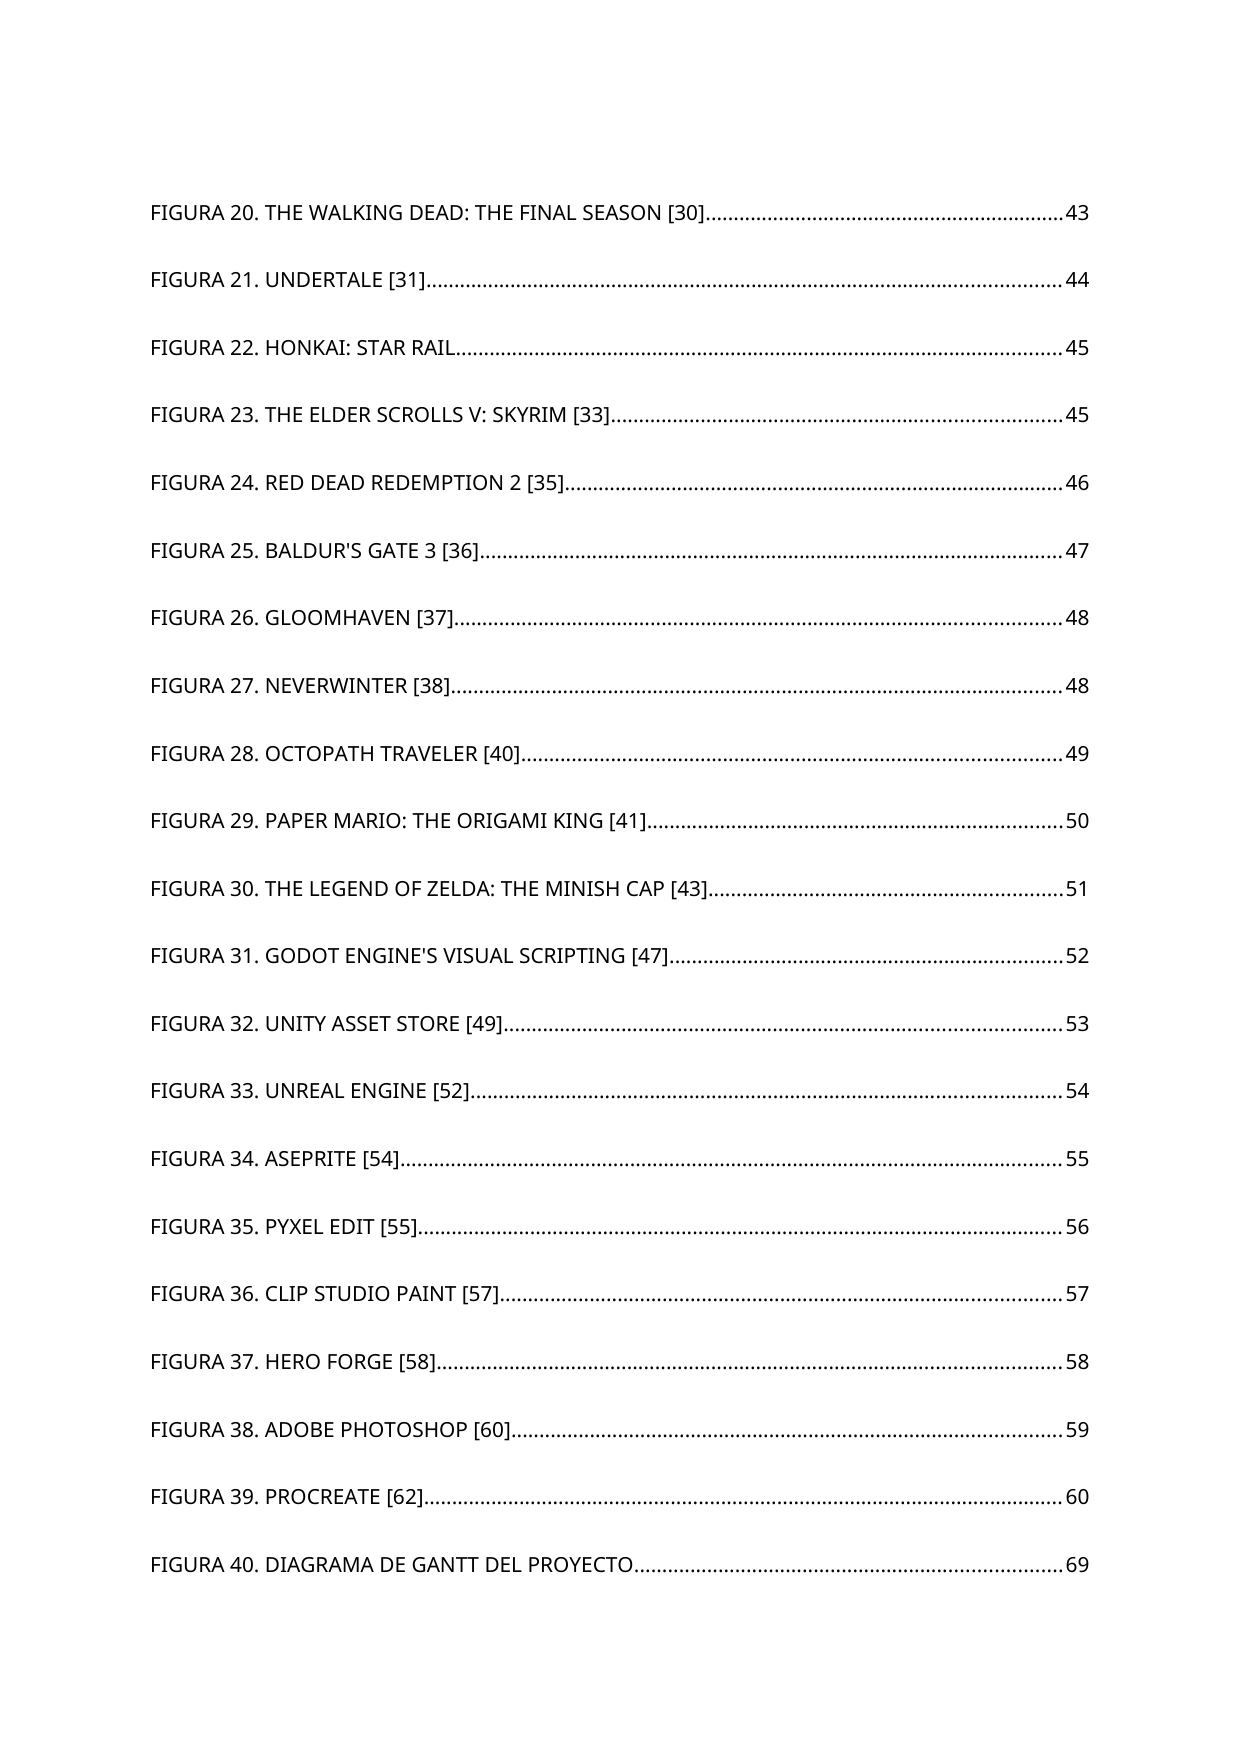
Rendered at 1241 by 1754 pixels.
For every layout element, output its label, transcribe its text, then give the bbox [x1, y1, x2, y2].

text Figura 29. Paper Mario: The Origami King [41] 50 [150, 806, 1090, 835]
text Figura 28. Octopath Traveler [40] 49 [150, 739, 1090, 767]
text Figura 38. Adobe Photoshop [60] 59 [150, 1415, 1090, 1443]
text Figura 36. Clip Studio Paint [57] 57 [150, 1279, 1090, 1308]
text Figura 22. Honkai: Star Rail 45 [150, 333, 1090, 361]
text Figura 23. The Elder Scrolls V: Skyrim [33] 45 [150, 401, 1090, 429]
text Figura 20. The Walking Dead: The Final Season [30] 43 [150, 198, 1090, 226]
text Figura 32. Unity Asset Store [49] 53 [150, 1009, 1090, 1037]
text Figura 21. UNDERTALE [31] 44 [150, 265, 1090, 294]
text Figura 25. Baldur's Gate 3 [36] 47 [150, 536, 1090, 564]
text Figura 37. Hero Forge [58] 58 [150, 1347, 1090, 1376]
text Figura 26. Gloomhaven [37] 48 [150, 603, 1090, 632]
text Figura 30. The Legend of Zelda: The Minish Cap [43] 51 [150, 874, 1090, 902]
text Figura 34. Aseprite [54] 55 [150, 1144, 1090, 1173]
text Figura 35. Pyxel Edit [55] 56 [150, 1212, 1090, 1240]
text Figura 27. Neverwinter [38] 48 [150, 671, 1090, 699]
text Figura 33. Unreal Engine [52] 54 [150, 1077, 1090, 1105]
text Figura 40. Diagrama de Gantt del proyecto 69 [150, 1550, 1090, 1578]
text Figura 24. Red Dead Redemption 2 [35] 46 [150, 468, 1090, 497]
text Figura 31. Godot Engine's visual scripting [47] 52 [150, 941, 1090, 970]
text Figura 39. Procreate [62] 60 [150, 1482, 1090, 1511]
